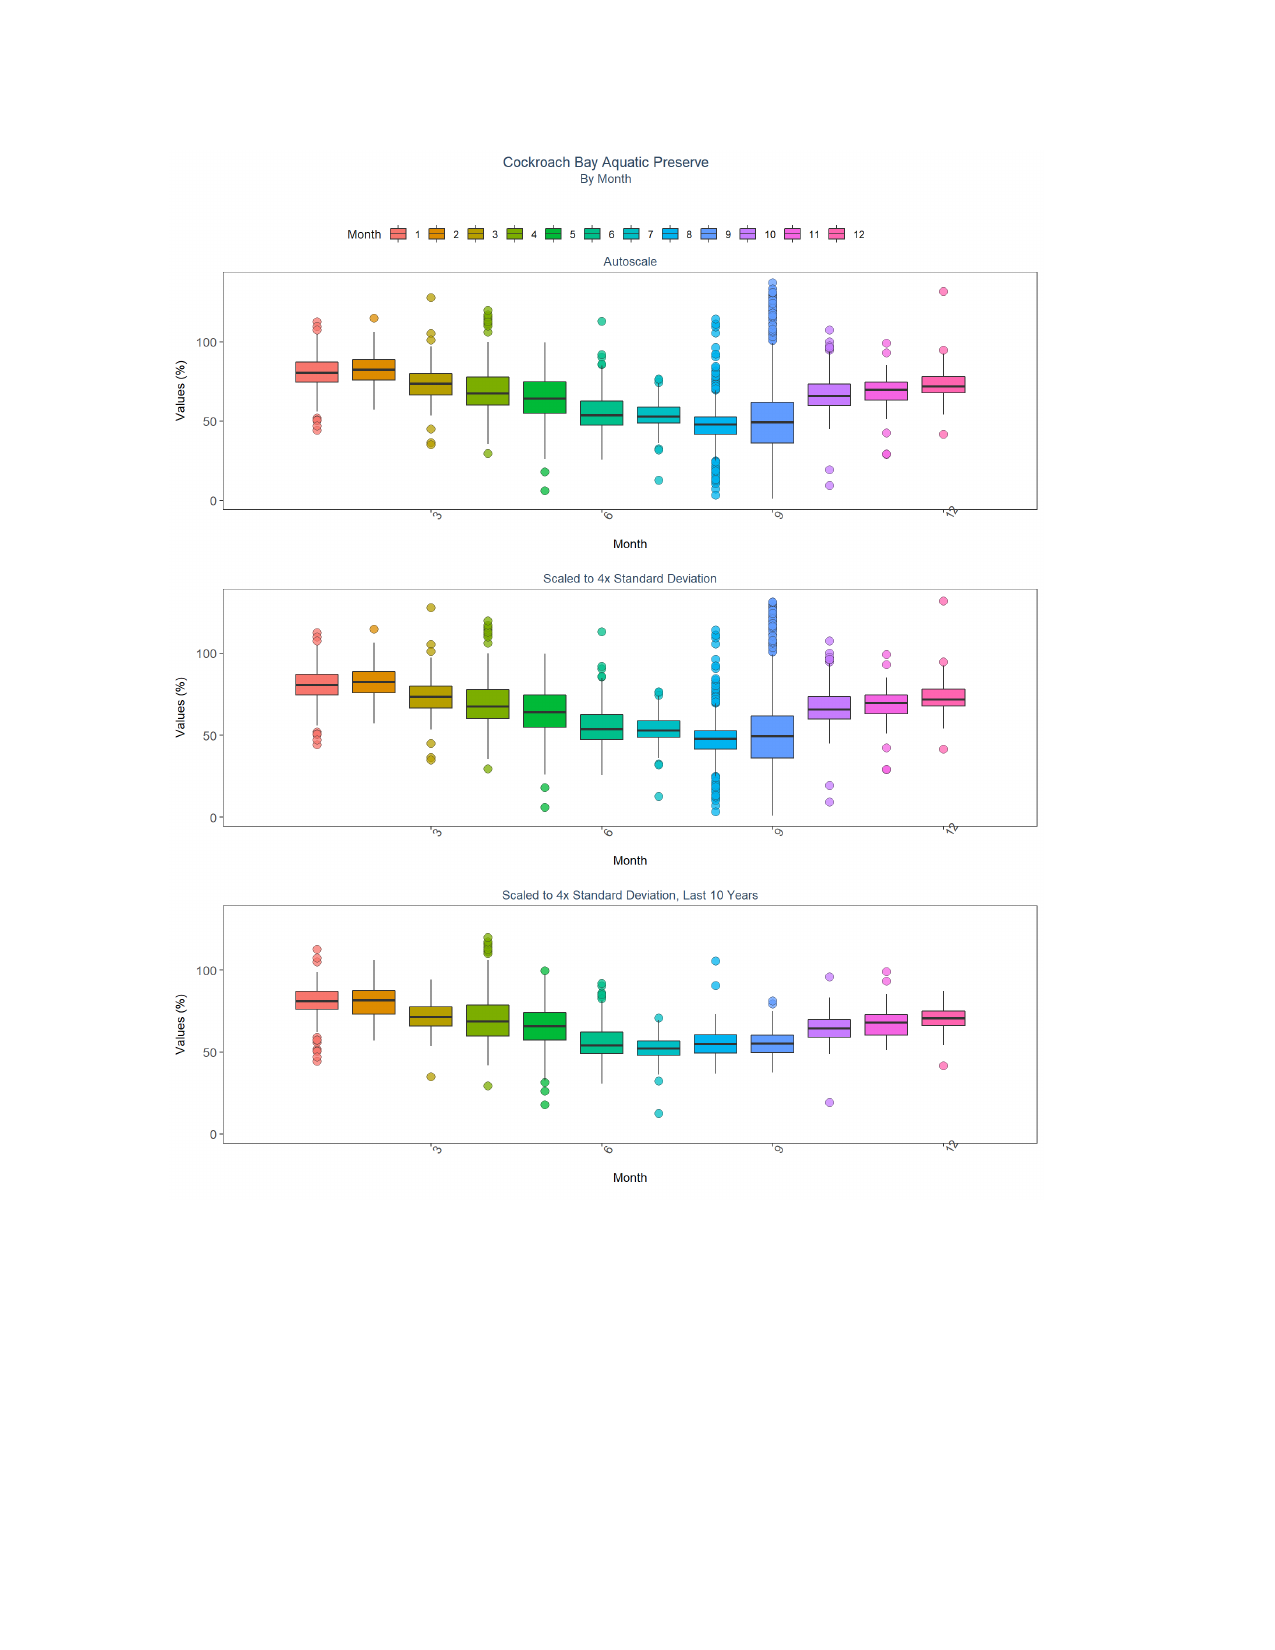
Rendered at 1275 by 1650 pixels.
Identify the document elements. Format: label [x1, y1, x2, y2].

picture [168, 150, 1044, 1200]
